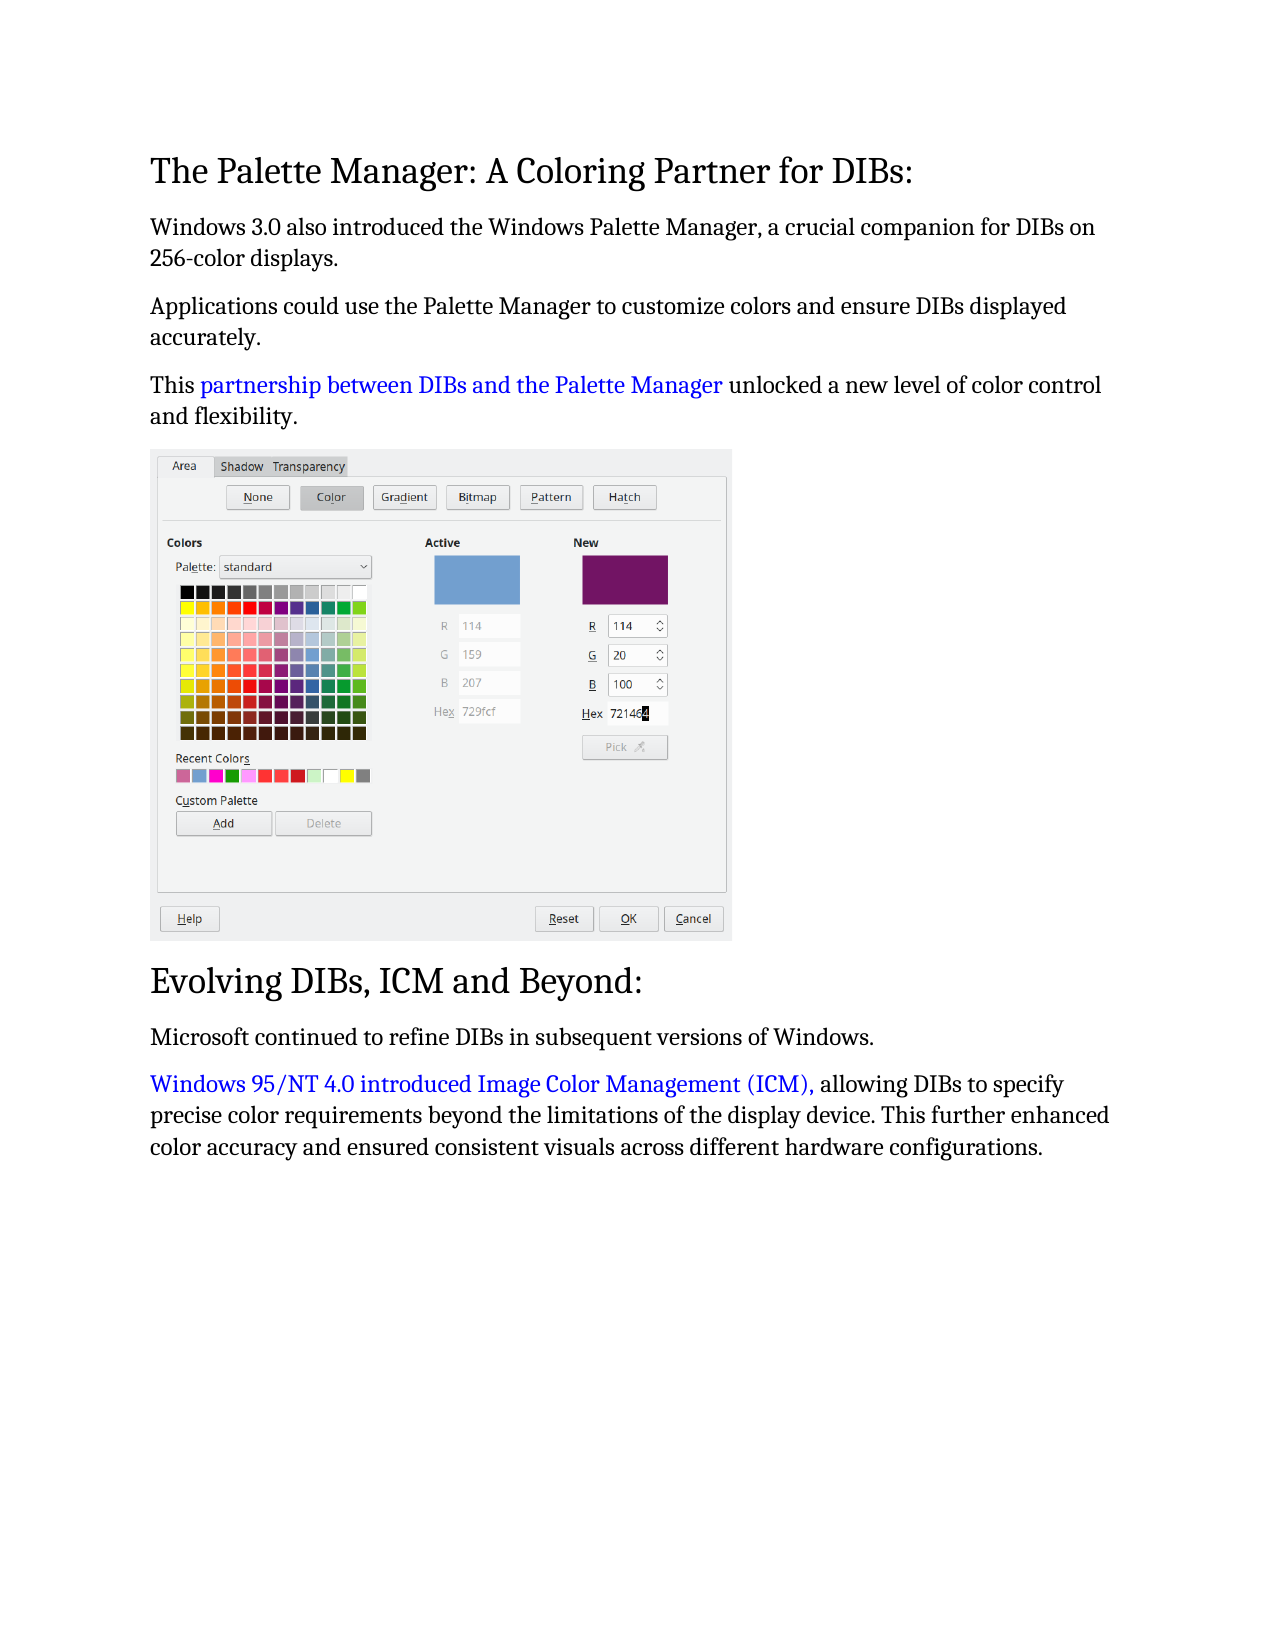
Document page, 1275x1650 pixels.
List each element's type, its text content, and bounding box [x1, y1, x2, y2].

text Microsoft continued to refine DIBs in subsequent versions of Windows. [150, 1023, 1125, 1051]
text This partnership between DIBs and the Palette Manager unlocked a new level of color control and flexibility. [150, 371, 1125, 431]
picture [150, 449, 733, 941]
text Evolving DIBs, ICM and Beyond: [150, 959, 1125, 1002]
text Windows 3.0 also introduced the Windows Palette Manager, a crucial companion for DIBs on 256-color displays. [150, 213, 1125, 273]
text Windows 95/NT 4.0 introduced Image Color Management (ICM), allowing DIBs to specify precise color requirements beyond the limitations of the display device. This further enhanced color accuracy and ensured consistent visuals across different hardware configurations. [150, 1070, 1125, 1161]
text The Palette Manager: A Coloring Partner for DIBs: [150, 150, 1125, 193]
text Applications could use the Palette Manager to customize colors and ensure DIBs displayed accurately. [150, 292, 1125, 352]
